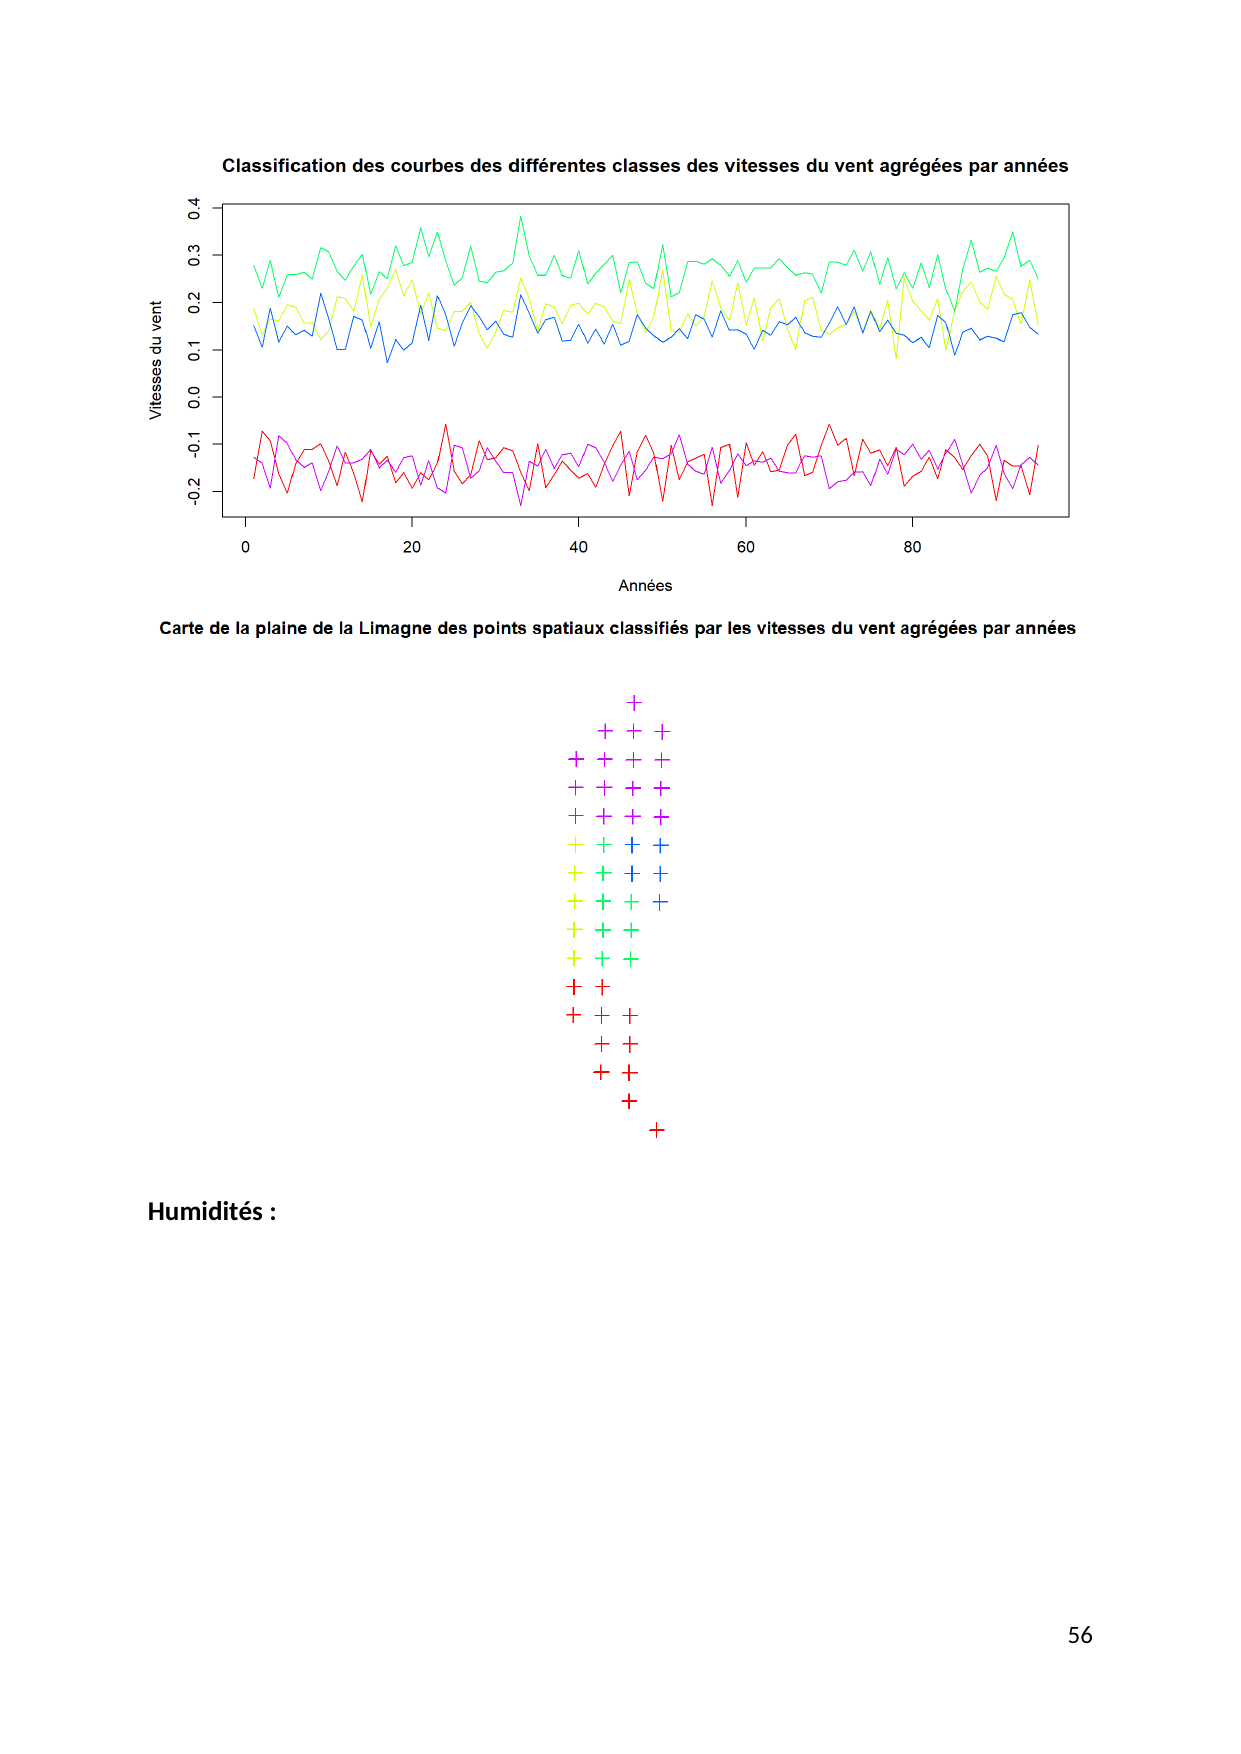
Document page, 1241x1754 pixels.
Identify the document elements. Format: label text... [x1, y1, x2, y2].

picture [147, 147, 1093, 595]
text Humidités : [148, 1194, 1093, 1227]
picture [147, 613, 1093, 1175]
